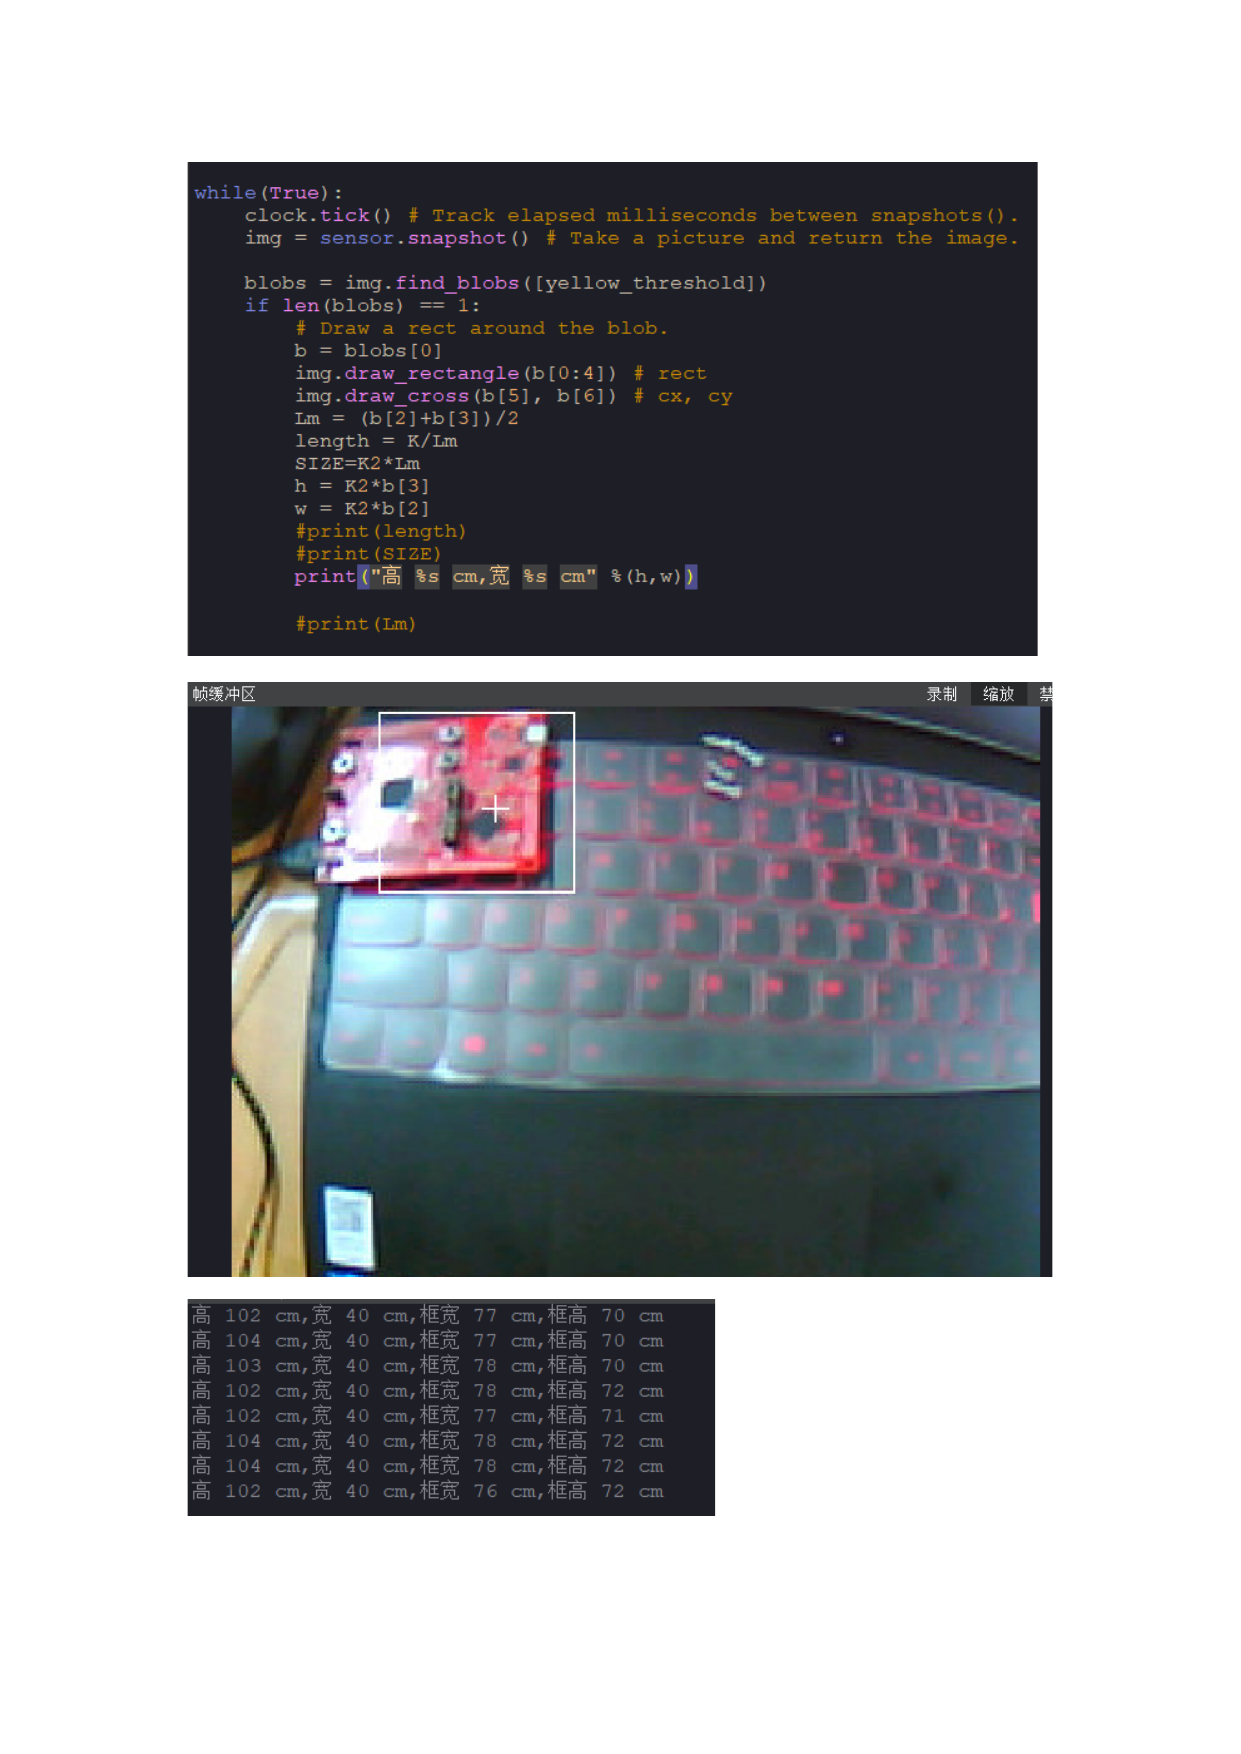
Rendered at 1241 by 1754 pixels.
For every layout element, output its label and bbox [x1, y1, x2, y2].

picture [187, 1299, 715, 1516]
picture [187, 162, 1038, 656]
picture [187, 682, 1053, 1277]
